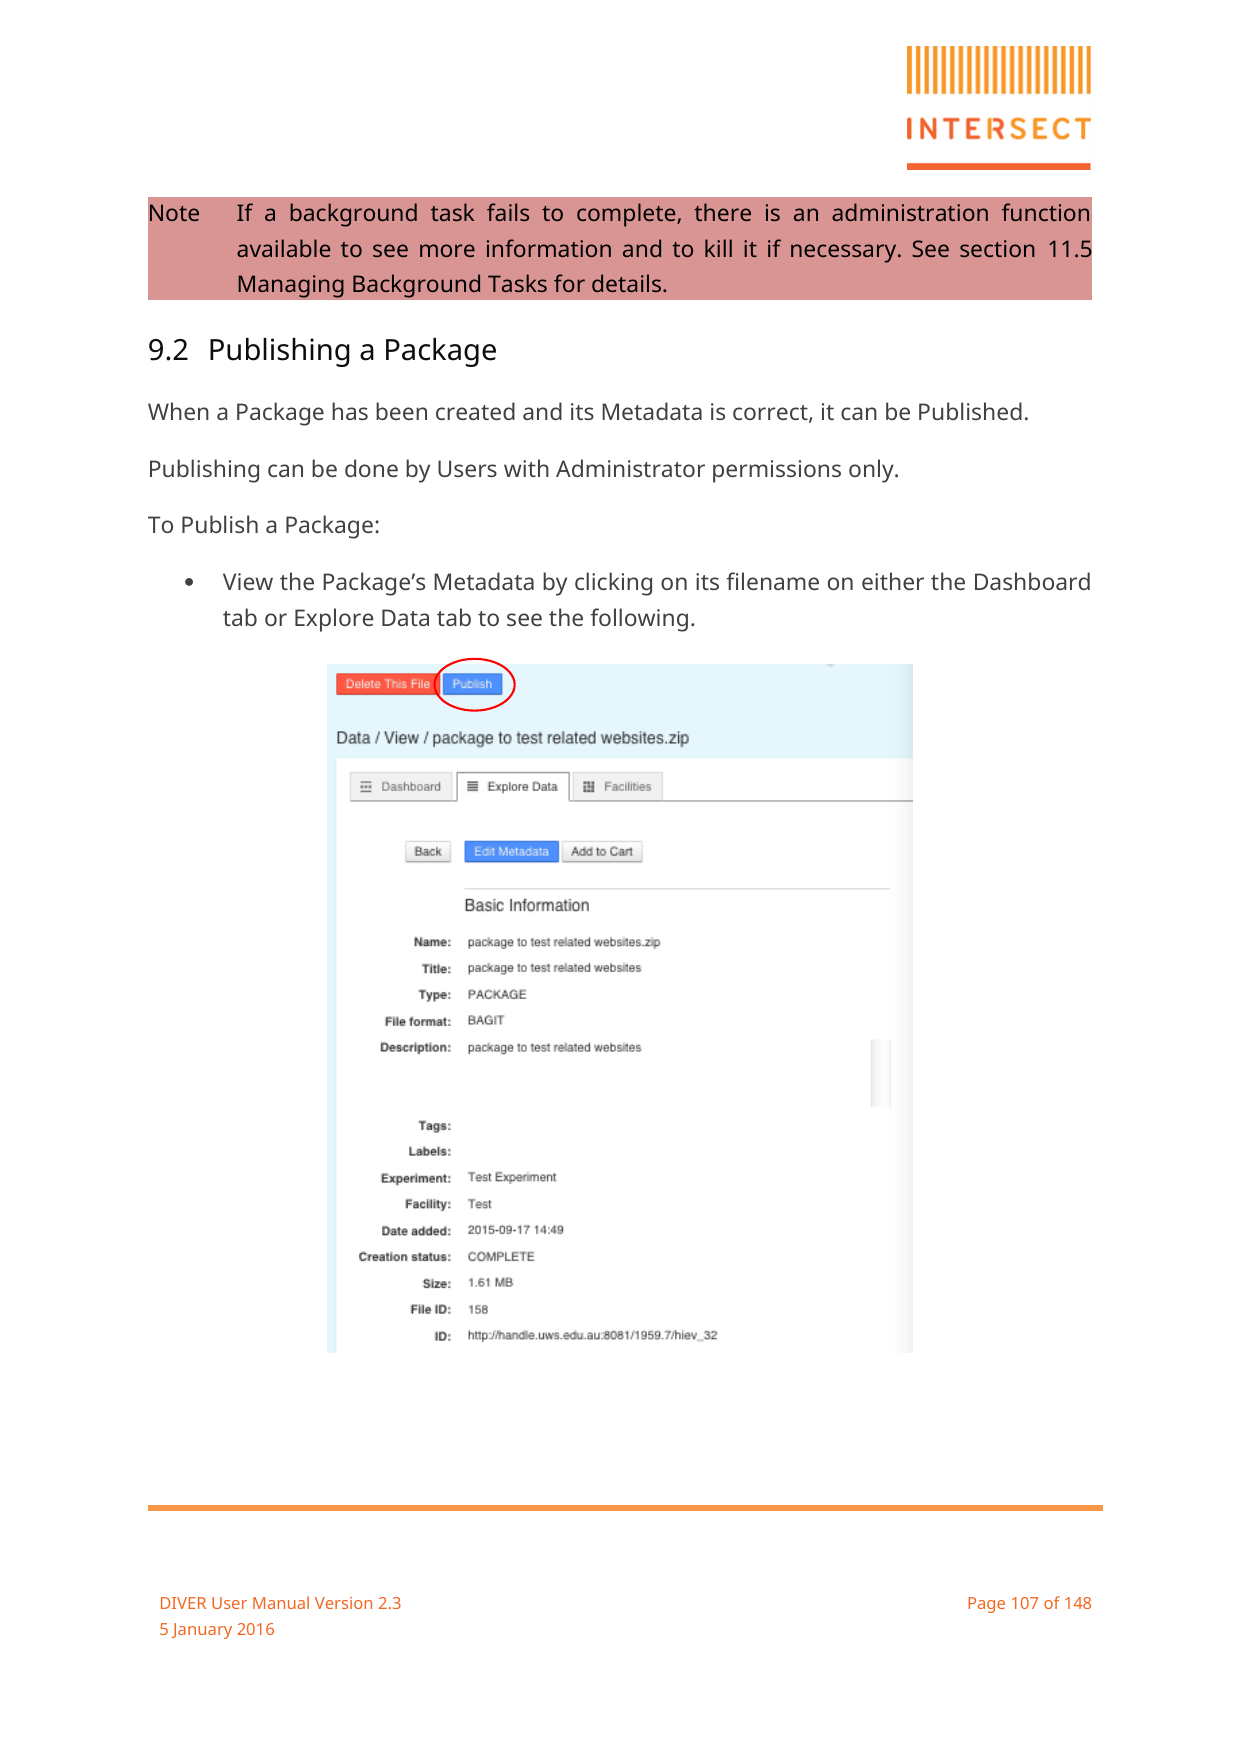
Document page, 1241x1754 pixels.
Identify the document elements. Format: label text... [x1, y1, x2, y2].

picture [436, 664, 513, 709]
text When a Package has been created and its Metadata is correct, it can be Published. [148, 396, 1092, 427]
subtitle Publishing a Package [148, 329, 1092, 369]
text Publishing can be done by Users with Administrator permissions only. [148, 453, 1092, 484]
picture [327, 664, 913, 1353]
text To Publish a Package: [148, 509, 1092, 541]
picture [905, 44, 1093, 172]
text Note If a background task fails to complete, there is an administration function available to see more information and to kill it if necessary. See section 11.5 Managing Background Tasks for details. [148, 197, 1092, 300]
list View the Package’s Metadata by clicking on its filename on either the Dashboard tab or Explore Data tab to see the following. [185, 566, 1092, 633]
